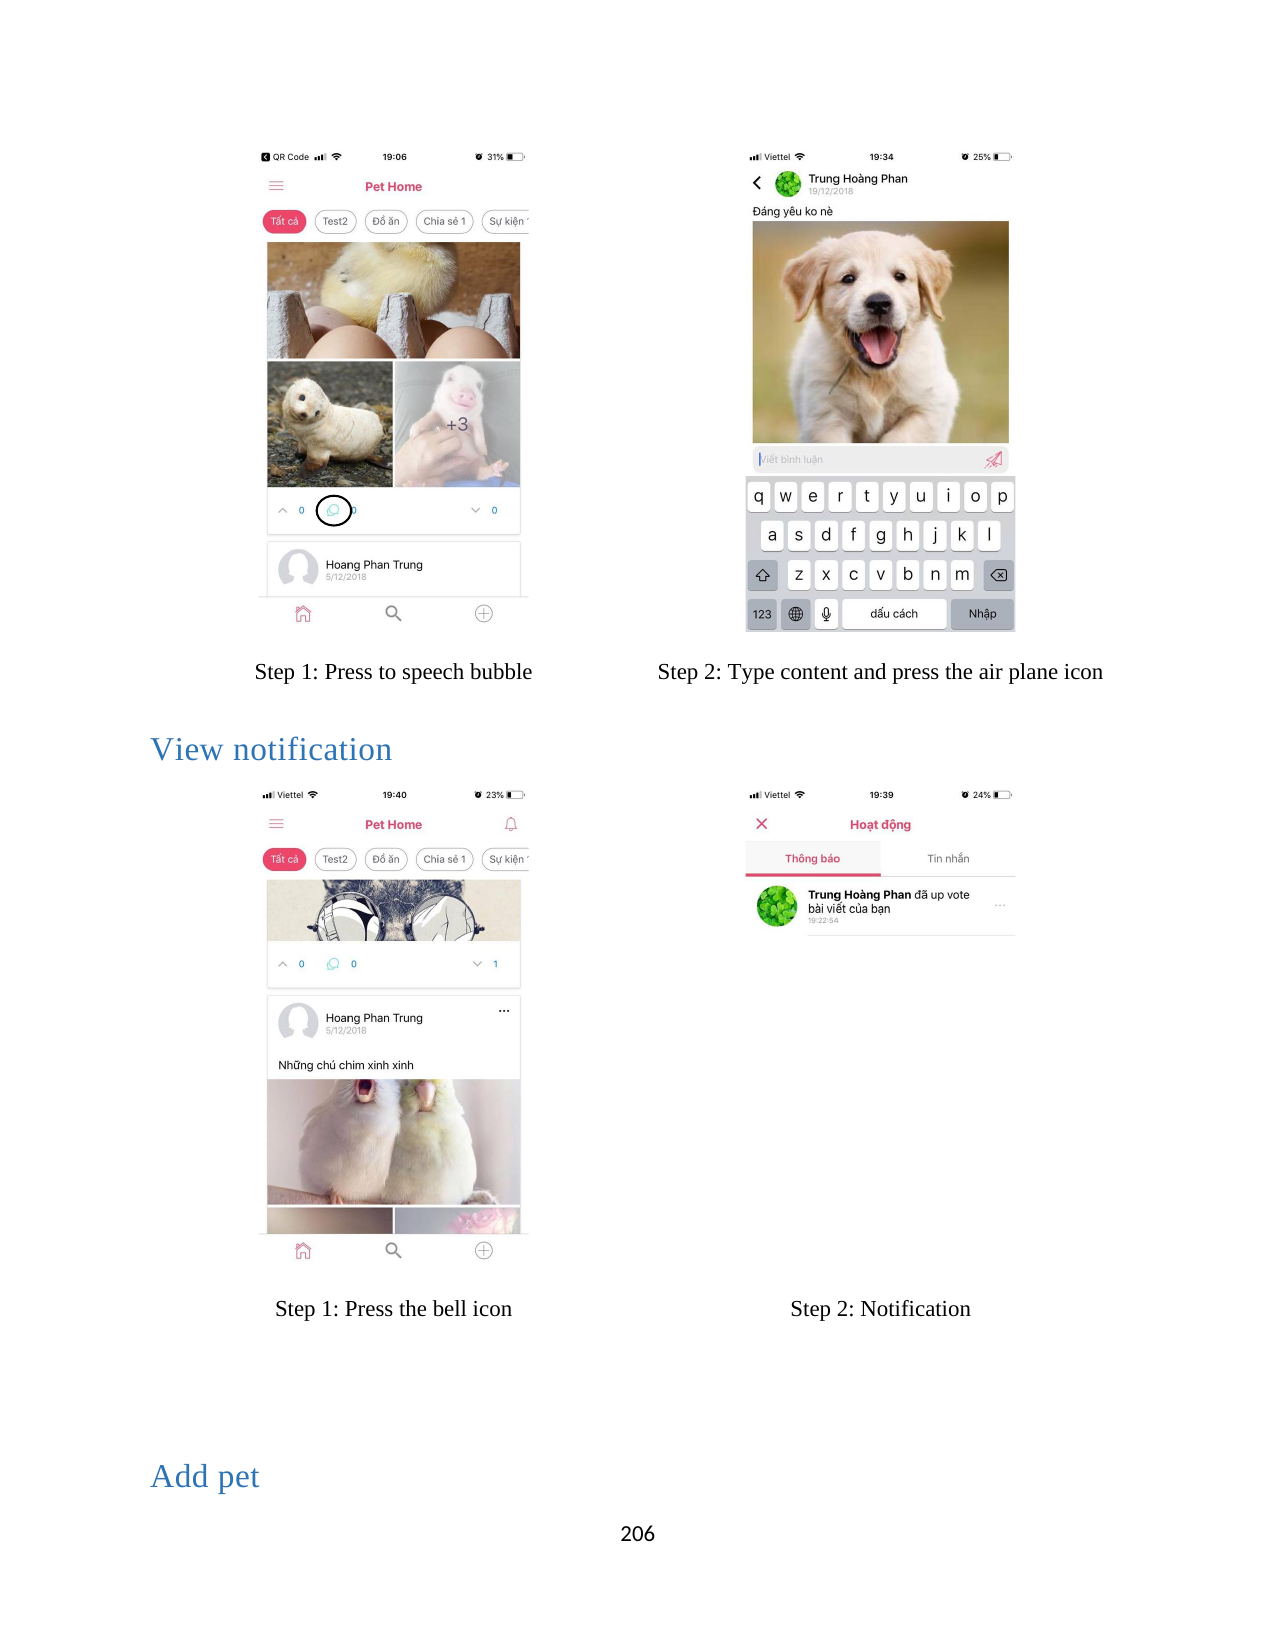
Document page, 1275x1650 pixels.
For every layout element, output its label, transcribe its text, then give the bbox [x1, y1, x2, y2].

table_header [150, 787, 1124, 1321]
picture [258, 787, 529, 1269]
picture [258, 150, 529, 632]
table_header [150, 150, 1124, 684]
picture [745, 787, 1016, 1269]
picture [745, 150, 1016, 632]
title View notification [150, 729, 1125, 768]
title Add pet [150, 1457, 1125, 1495]
